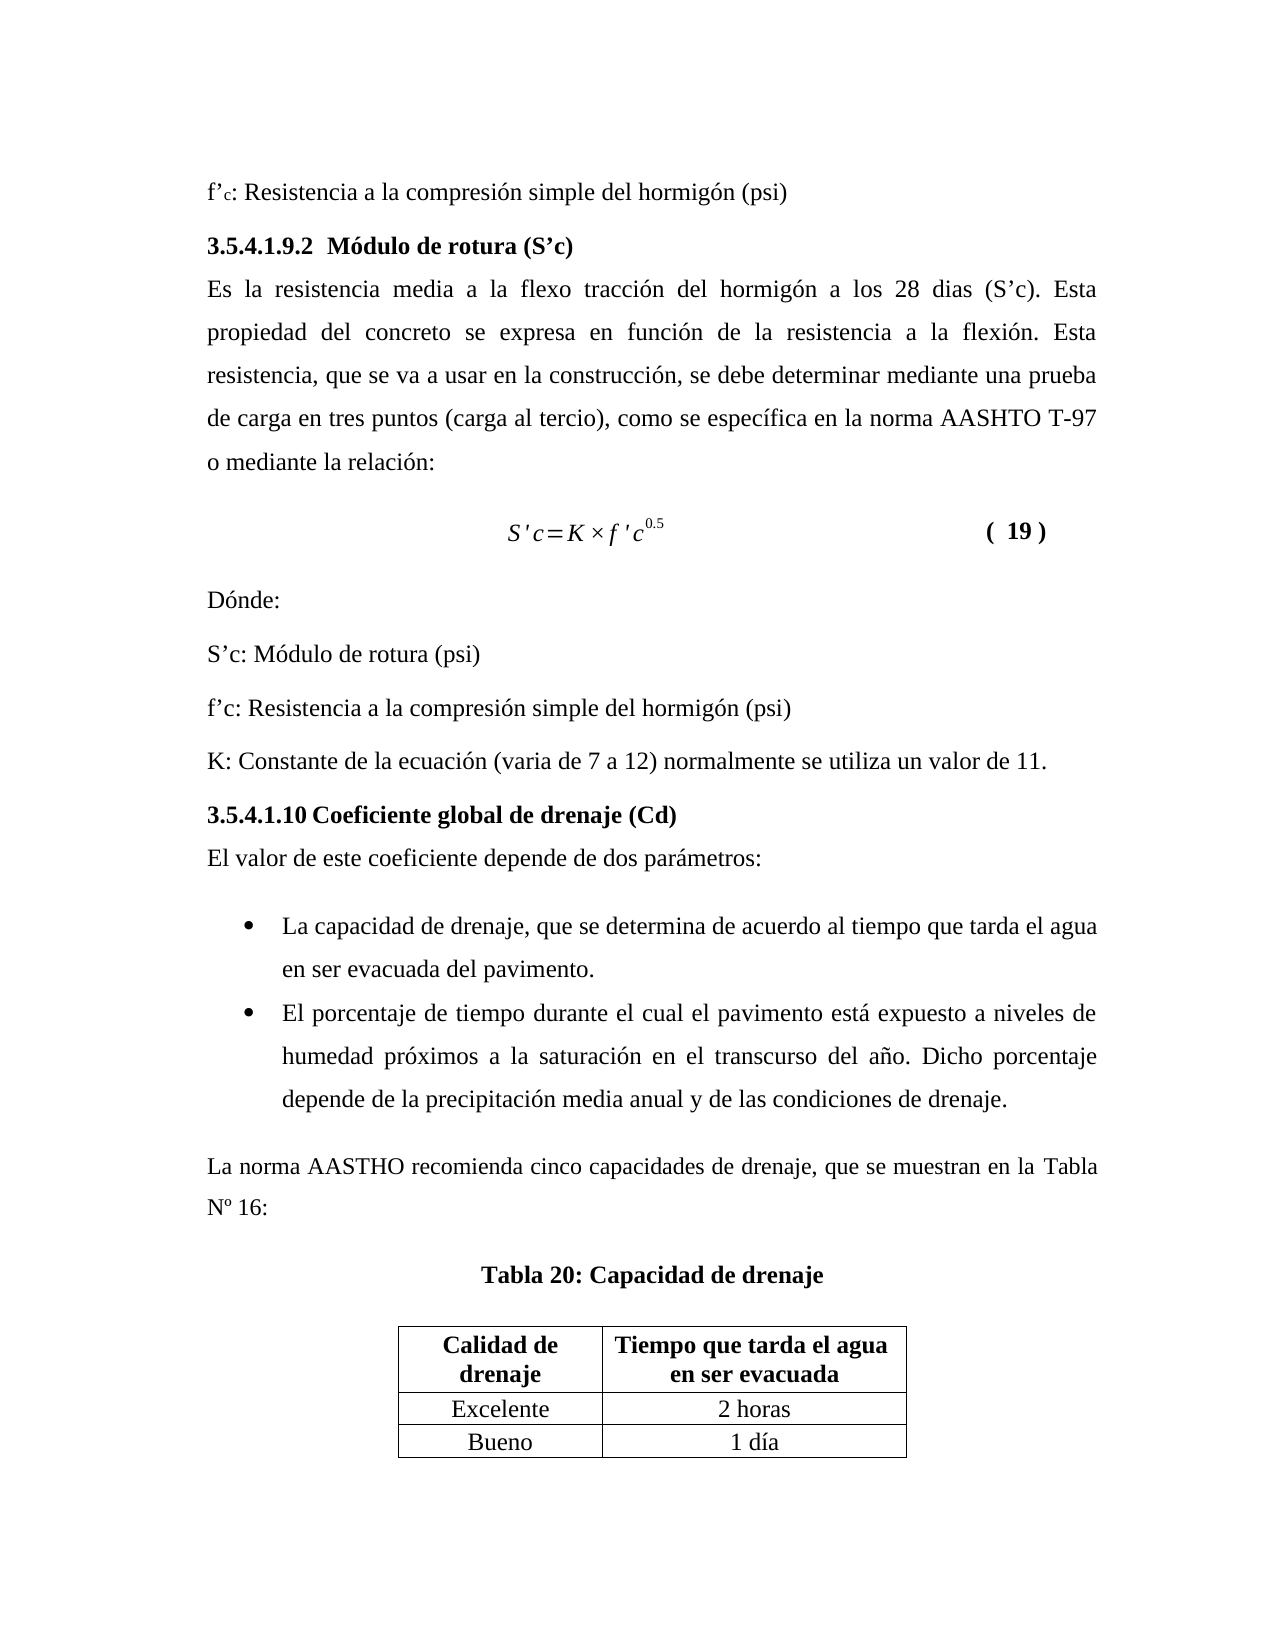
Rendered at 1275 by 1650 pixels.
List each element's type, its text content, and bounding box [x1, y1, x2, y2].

table_cell 1 día [603, 1425, 906, 1457]
table_cell Excelente [399, 1393, 602, 1424]
text La norma AASTHO recomienda cinco capacidades de drenaje, que se muestran en la Tabla Nº 16: [207, 1152, 1098, 1221]
text S’c: Módulo de rotura (psi) [207, 639, 1098, 668]
text El valor de este coeficiente depende de dos parámetros: [207, 843, 1098, 872]
text f’c: Resistencia a la compresión simple del hormigón (psi) [207, 693, 1098, 721]
text Dónde: [207, 585, 1098, 614]
table_header Calidad de drenaje [399, 1327, 602, 1392]
subtitle Módulo de rotura (S’c) [207, 231, 1098, 260]
text K: Constante de la ecuación (varia de 7 a 12) normalmente se utiliza un valor de 11. [207, 746, 1098, 775]
table_header [196, 515, 974, 585]
table_cell Bueno [399, 1425, 602, 1457]
text Es la resistencia media a la flexo tracción del hormigón a los 28 dias (S’c). Esta propiedad del concreto se expresa en función de la resistencia a la flexión. Esta resistencia, que se va a usar en la construcción, se debe determinar mediante una prueba de carga en tres puntos (carga al tercio), como se específica en la norma AASHTO T-97 o mediante la relación: [207, 274, 1098, 475]
text f’c: Resistencia a la compresión simple del hormigón (psi) [207, 177, 1098, 206]
list La capacidad de drenaje, que se determina de acuerdo al tiempo que tarda el agua en ser evacuada del pavimento. [244, 911, 1098, 983]
table_header Tiempo que tarda el agua en ser evacuada [603, 1327, 906, 1392]
table_cell 2 horas [603, 1393, 906, 1424]
table_header ( 19 ) [975, 515, 1101, 585]
subtitle Coeficiente global de drenaje (Cd) [207, 800, 1098, 829]
list El porcentaje de tiempo durante el cual el pavimento está expuesto a niveles de humedad próximos a la saturación en el transcurso del año. Dicho porcentaje depende de la precipitación media anual y de las condiciones de drenaje. [244, 998, 1098, 1113]
